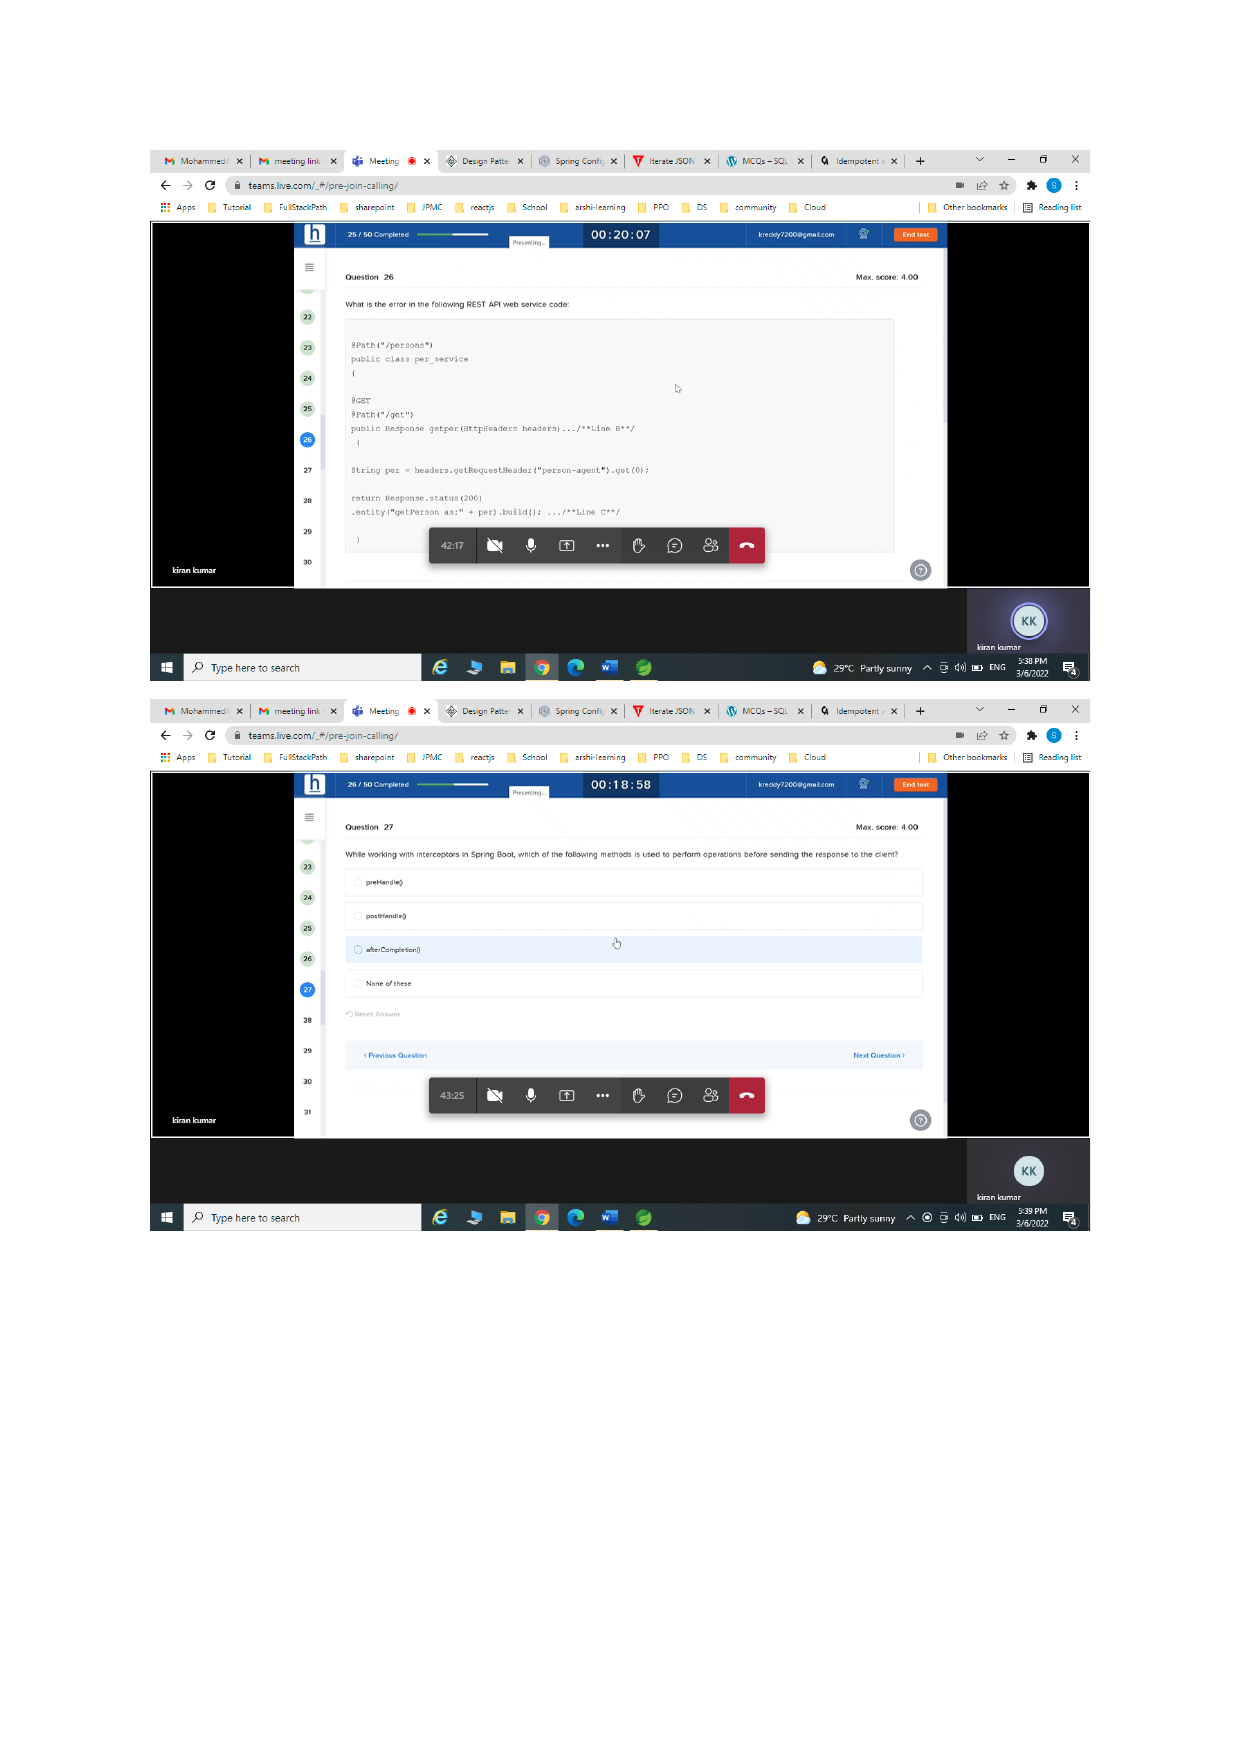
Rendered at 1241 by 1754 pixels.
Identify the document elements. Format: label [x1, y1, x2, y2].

picture [150, 699, 1091, 1231]
picture [150, 150, 1091, 681]
